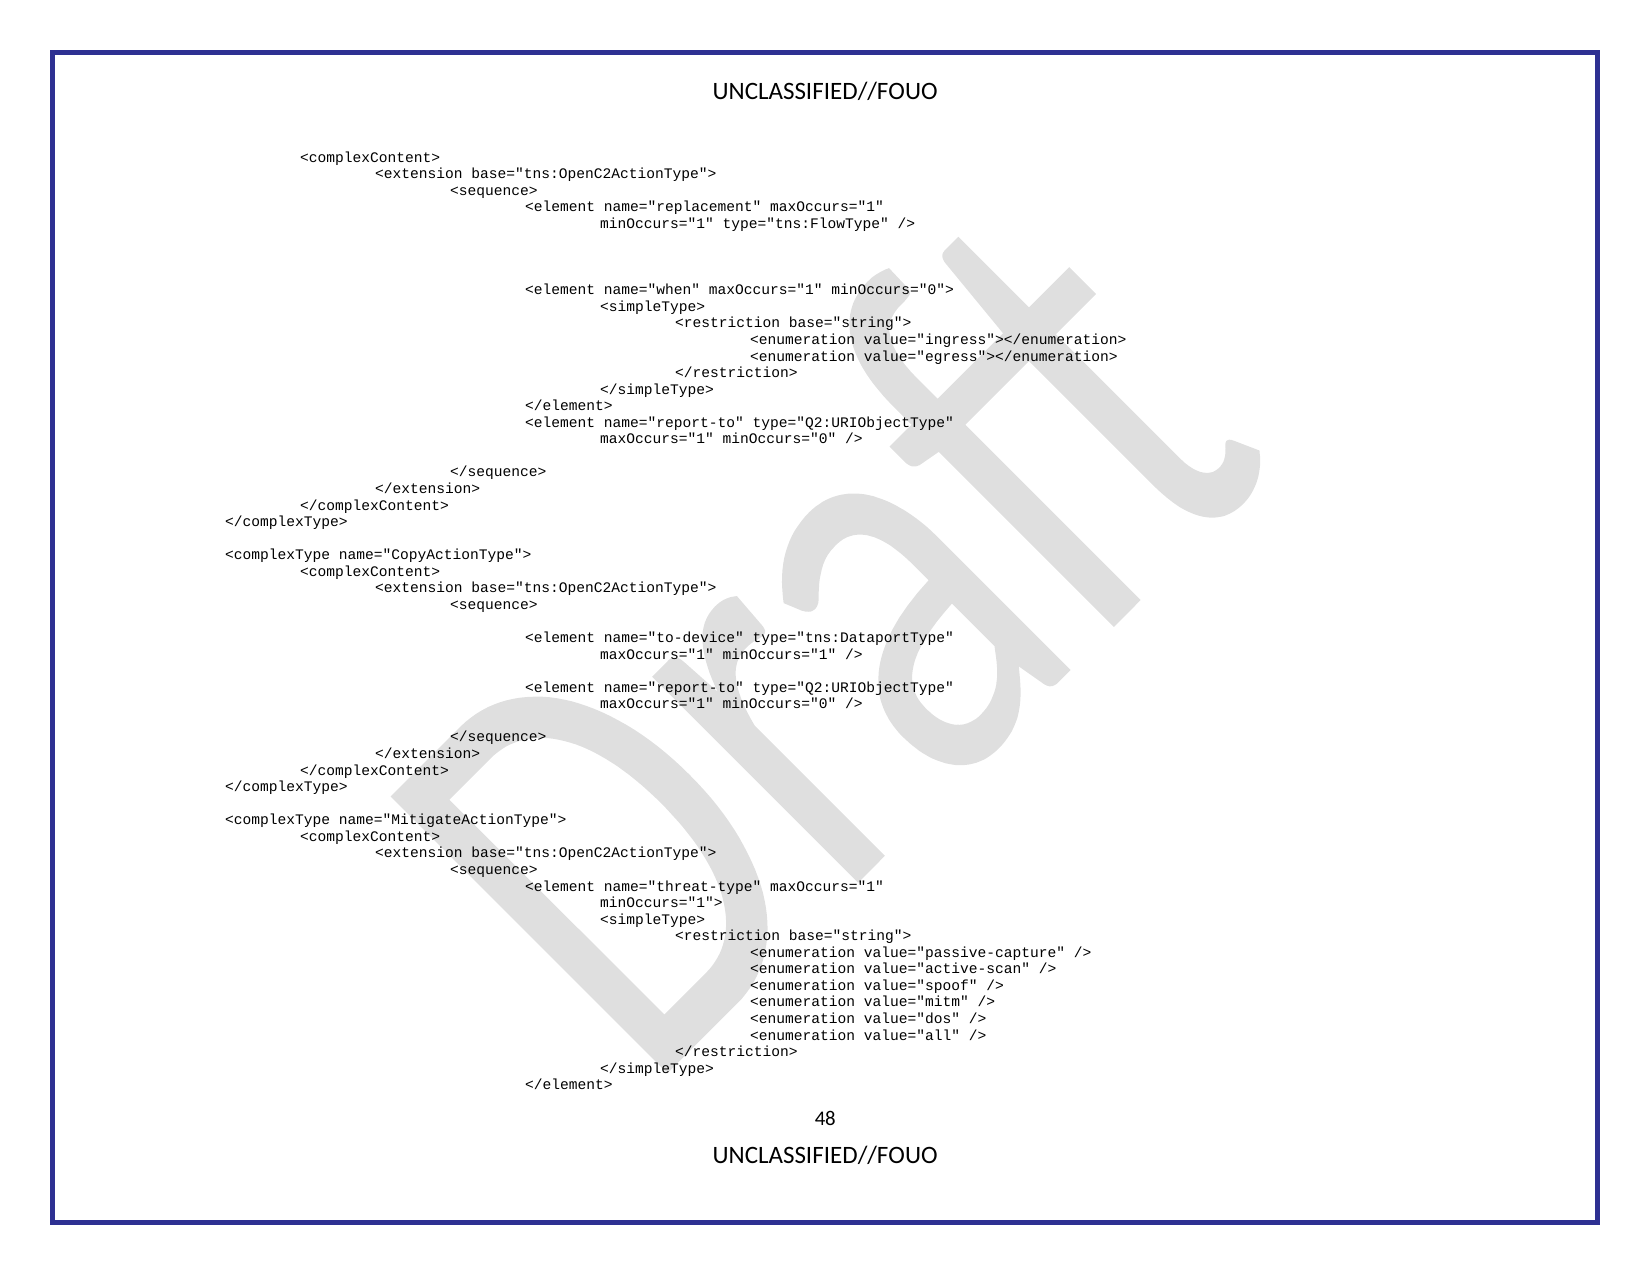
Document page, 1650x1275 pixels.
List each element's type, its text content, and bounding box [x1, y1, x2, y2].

text <extension base="tns:OpenC2ActionType"> [150, 846, 1500, 862]
text </simpleType> [150, 382, 1500, 398]
text <restriction base="string"> [150, 316, 1500, 332]
text </simpleType> [150, 1061, 1500, 1077]
text <complexContent> [150, 829, 1500, 846]
text <enumeration value="active-scan" /> [150, 962, 1500, 978]
text <enumeration value="all" /> [150, 1028, 1500, 1044]
text maxOccurs="1" minOccurs="0" /> [150, 697, 1500, 713]
text </complexType> [150, 514, 1500, 531]
text <enumeration value="egress"></enumeration> [150, 349, 1500, 365]
text <element name="to-device" type="tns:DataportType" [150, 630, 1500, 647]
text maxOccurs="1" minOccurs="0" /> [150, 432, 1500, 448]
text <enumeration value="passive-capture" /> [150, 945, 1500, 962]
text <enumeration value="spoof" /> [150, 978, 1500, 995]
text </complexContent> [150, 498, 1500, 514]
text </sequence> [150, 465, 1500, 481]
text minOccurs="1"> [150, 895, 1500, 912]
text <sequence> [150, 183, 1500, 200]
text <extension base="tns:OpenC2ActionType"> [150, 581, 1500, 597]
text <simpleType> [150, 299, 1500, 316]
text <enumeration value="mitm" /> [150, 995, 1500, 1011]
text <enumeration value="ingress"></enumeration> [150, 332, 1500, 349]
text <sequence> [150, 862, 1500, 879]
text <complexType name="MitigateActionType"> [150, 812, 1500, 829]
text <restriction base="string"> [150, 928, 1500, 945]
text <sequence> [150, 597, 1500, 614]
text </restriction> [150, 1044, 1500, 1061]
text </element> [150, 398, 1500, 415]
text minOccurs="1" type="tns:FlowType" /> [150, 216, 1500, 233]
text </restriction> [150, 365, 1500, 382]
text <element name="threat-type" maxOccurs="1" [150, 879, 1500, 895]
text </sequence> [150, 730, 1500, 746]
text </complexContent> [150, 763, 1500, 779]
text </complexType> [150, 779, 1500, 796]
text <enumeration value="dos" /> [150, 1011, 1500, 1028]
text maxOccurs="1" minOccurs="1" /> [150, 647, 1500, 663]
text </extension> [150, 746, 1500, 763]
text <element name="report-to" type="Q2:URIObjectType" [150, 680, 1500, 697]
text <simpleType> [150, 912, 1500, 928]
text </element> [150, 1077, 1500, 1094]
text <complexContent> [150, 150, 1500, 167]
text <element name="report-to" type="Q2:URIObjectType" [150, 415, 1500, 432]
text </extension> [150, 481, 1500, 498]
text <element name="replacement" maxOccurs="1" [150, 200, 1500, 216]
text <element name="when" maxOccurs="1" minOccurs="0"> [150, 282, 1500, 299]
text <extension base="tns:OpenC2ActionType"> [150, 167, 1500, 183]
text <complexContent> [150, 564, 1500, 581]
text <complexType name="CopyActionType"> [150, 547, 1500, 564]
